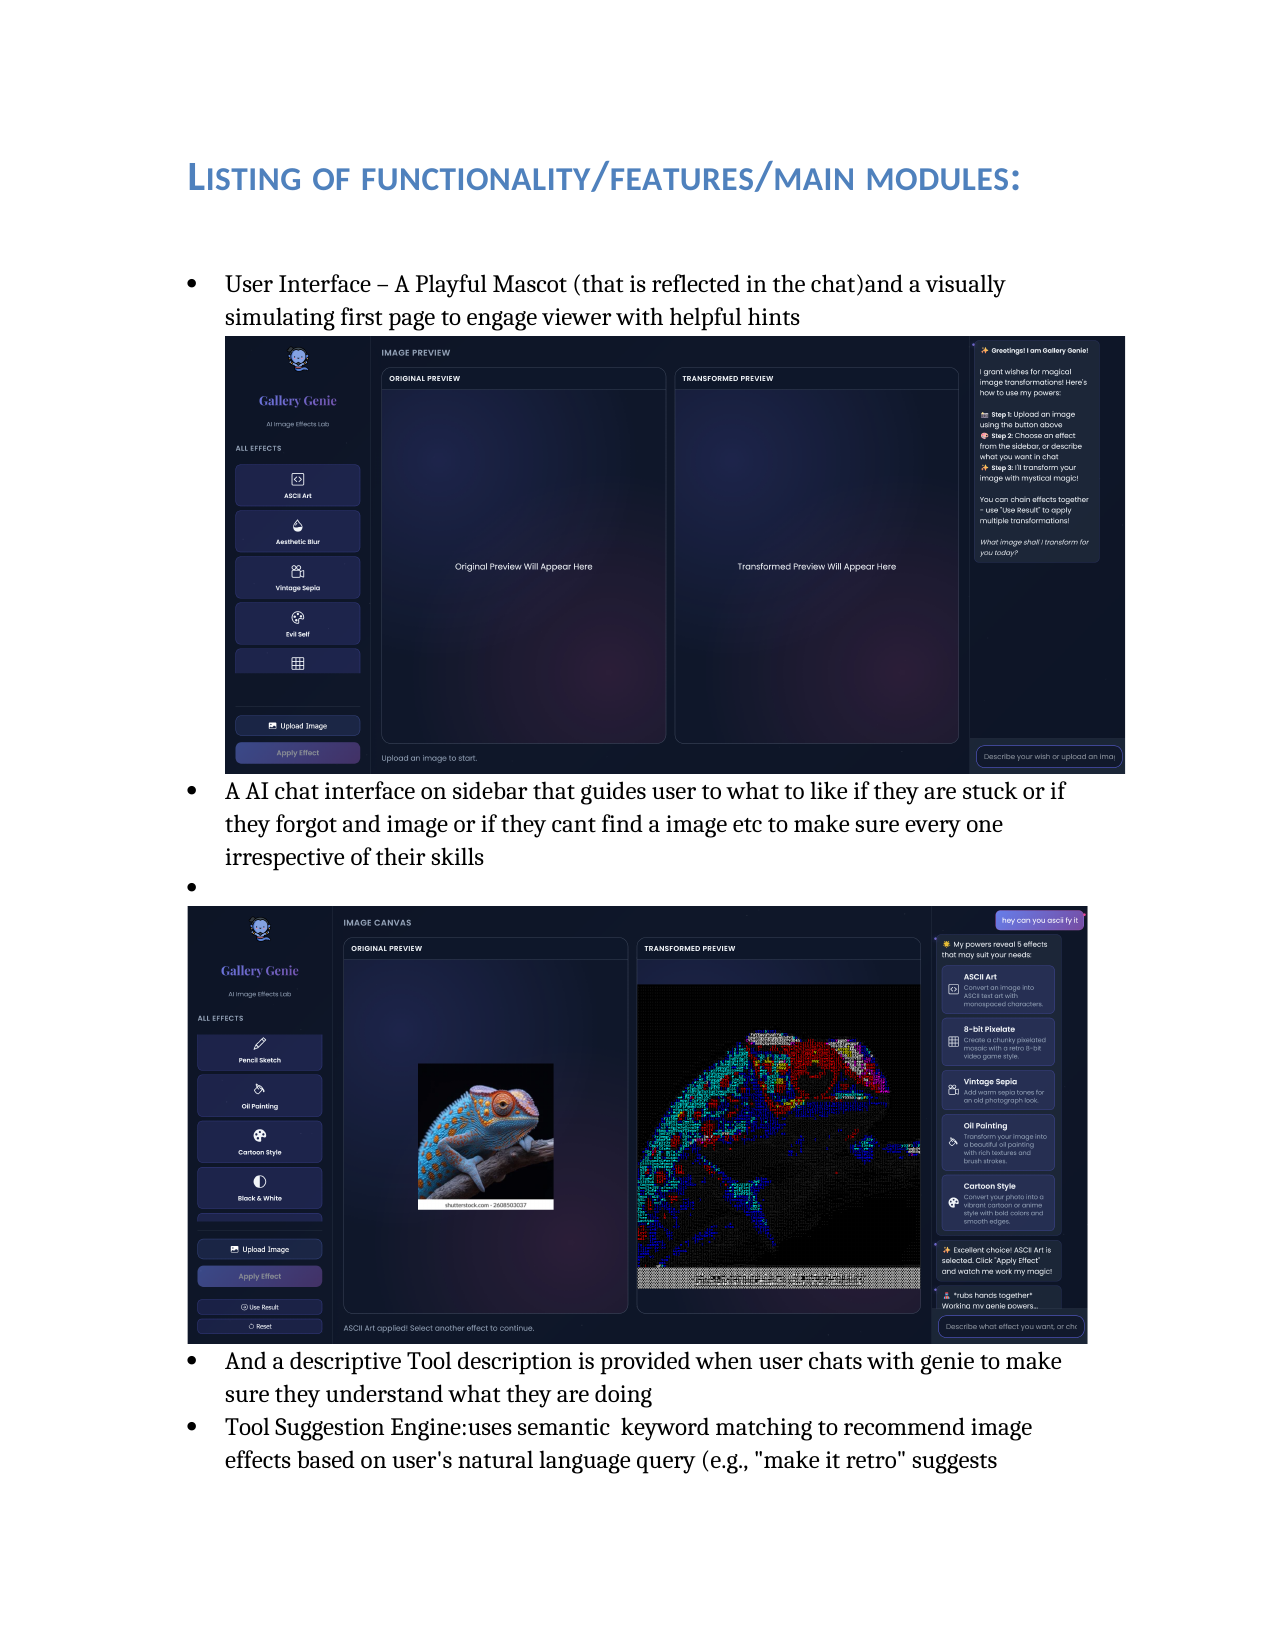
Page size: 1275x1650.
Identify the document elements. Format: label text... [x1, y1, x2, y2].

list And a descriptive Tool description is provided when user chats with genie to make sure they understand what they are doing [187, 1347, 1087, 1409]
list User Interface – A Playful Mascot (that is reflected in the chat)and a visually simulating first page to engage viewer with helpful hints [187, 270, 1087, 332]
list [187, 1413, 1087, 1475]
subtitle Listing of functionality/features/main modules: [187, 150, 1087, 201]
picture [225, 336, 1125, 774]
picture [187, 906, 1088, 1344]
list A AI chat interface on sidebar that guides user to what to like if they are stuck or if they forgot and image or if they cant find a image etc to make sure every one irrespective of their skills [187, 777, 1087, 872]
